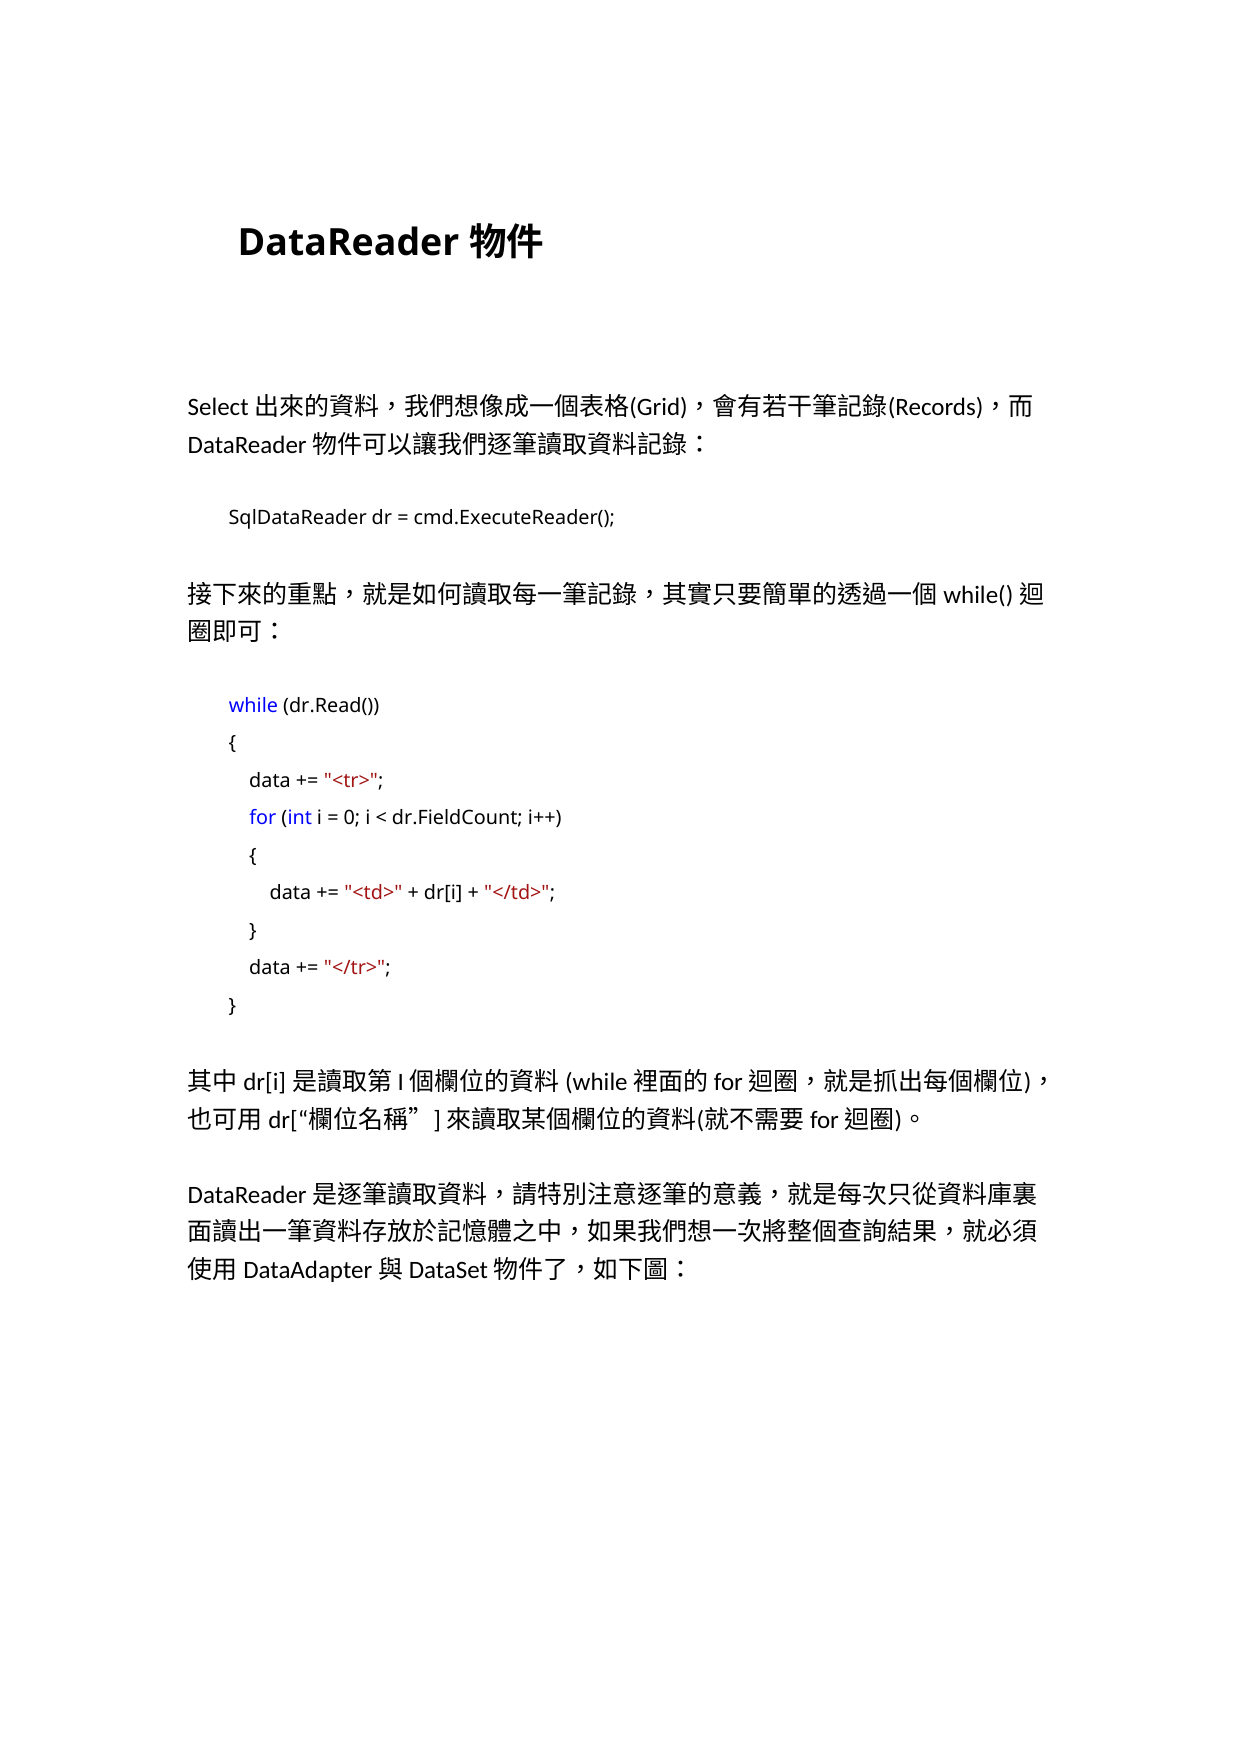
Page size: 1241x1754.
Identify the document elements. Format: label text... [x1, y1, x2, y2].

text while (dr.Read()) [187, 686, 1053, 723]
text for (int i = 0; i < dr.FieldCount; i++) [187, 798, 1053, 836]
text { [187, 836, 1053, 873]
text data += "<td>" + dr[i] + "</td>"; [187, 873, 1053, 911]
text DataReader 是逐筆讀取資料，請特別注意逐筆的意義，就是每次只從資料庫裏面讀出一筆資料存放於記憶體之中，如果我們想一次將整個查詢結果，就必須使用 DataAdapter 與 DataSet 物件了，如下圖： [187, 1173, 1053, 1286]
subtitle DataReader 物件 [237, 202, 1053, 277]
text } [187, 986, 1053, 1023]
text 接下來的重點，就是如何讀取每一筆記錄，其實只要簡單的透過一個 while() 迴圈即可： [187, 573, 1053, 648]
text Select 出來的資料，我們想像成一個表格(Grid)，會有若干筆記錄(Records)，而 DataReader 物件可以讓我們逐筆讀取資料記錄： [187, 386, 1053, 461]
text { [187, 723, 1053, 761]
text data += "</tr>"; [187, 948, 1053, 986]
text 其中 dr[i] 是讀取第 I 個欄位的資料 (while 裡面的 for 迴圈，就是抓出每個欄位)，也可用 dr[“欄位名稱”] 來讀取某個欄位的資料(就不需要 for 迴圈)。 [187, 1061, 1053, 1136]
text data += "<tr>"; [187, 761, 1053, 798]
text SqlDataReader dr = cmd.ExecuteReader(); [187, 498, 1053, 536]
text } [187, 911, 1053, 948]
